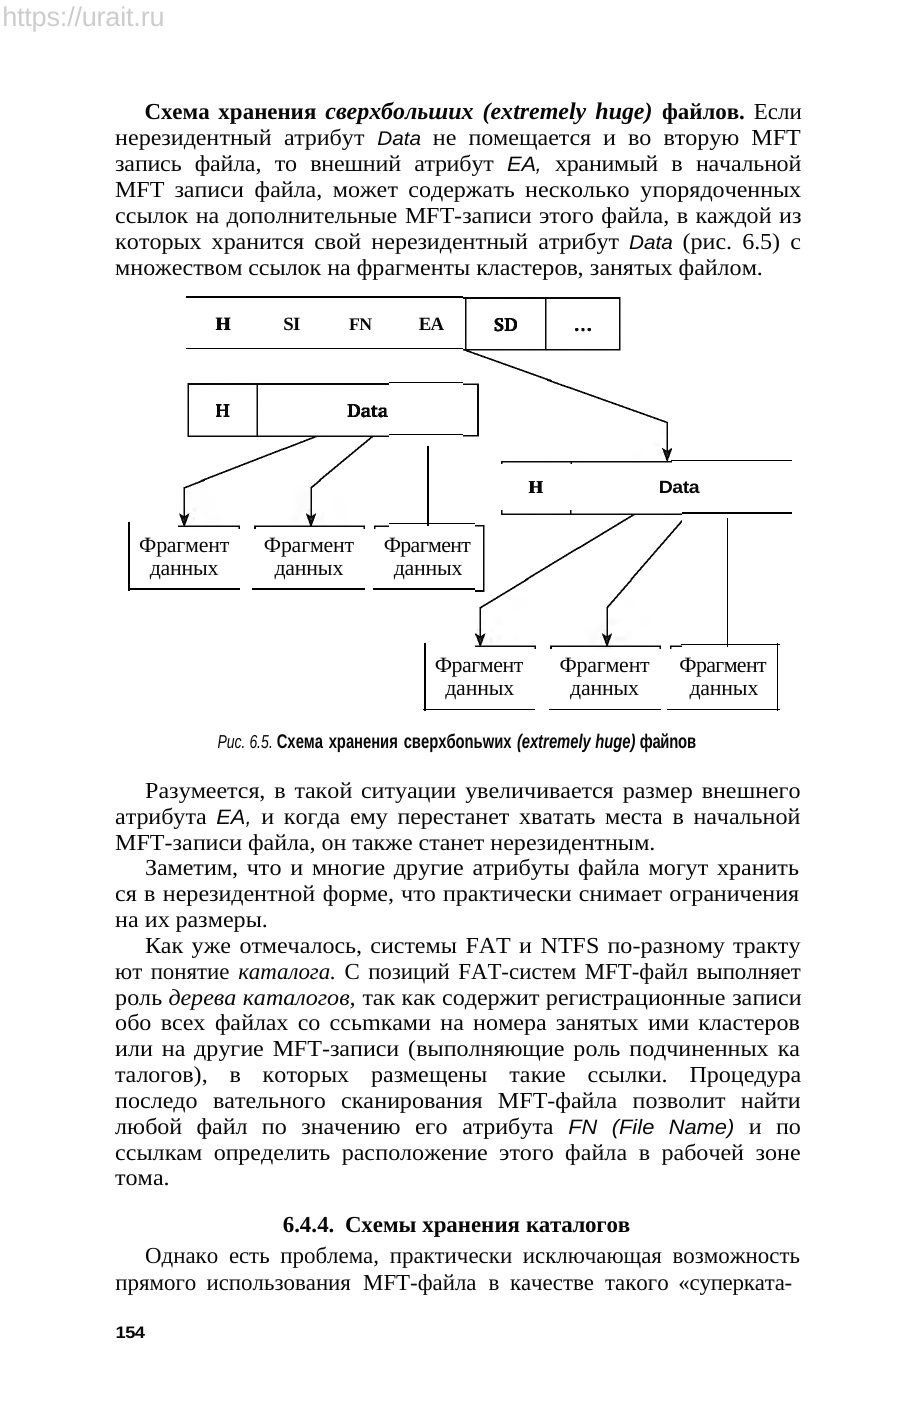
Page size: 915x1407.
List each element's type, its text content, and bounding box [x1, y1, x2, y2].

picture [178, 383, 389, 529]
subtitle Схемы хранения каталогов [283, 1212, 817, 1238]
text Рис. 6.5. Схема хранения сверхбоnьwих (extremely huge) файnов [217, 730, 817, 753]
text Как уже отмечалось, системы FAT и NTFS по-разному тракту­ ют понятие каталога. С позиций FАТ-систем МFТ-файл выполняет роль дерева каталогов, так как содержит регистрационные записи обо всех файлах со ссьmками на номера занятых ими кластеров или на другие МFТ-записи (выполняющие роль подчиненных ка­ талогов), в которых размещены такие ссылки. Процедура последо­ вательного сканирования МFТ-файла позволит найти любой файл по значению его атрибута FN (File Name) и по ссылкам определить расположение этого файла в рабочей зоне тома. [115, 932, 802, 1191]
text Однако есть проблема, практически исключающая возможность прямого использования МFТ-файла в качестве такого «суперката- [115, 1243, 801, 1295]
text Заметим, что и многие другие атрибуты файла могут хранить­ ся в нерезидентной форме, что практически снимает ограничения на их размеры. [115, 855, 800, 932]
text Схема хранения сверхбольших (extremely huge) файлов. Если нерезидентный атрибут Data не помещается и во вторую МFТ­ запись файла, то внешний атрибут ЕА, хранимый в начальной МFТ­ записи файла, может содержать несколько упорядоченных ссылок на дополнительные МFТ-записи этого файла, в каждой из которых хранится свой нерезидентный атрибут Data (рис. 6.5) с множеством ссылок на фрагменты кластеров, занятых файлом. [115, 98, 801, 280]
text 154 [115, 1323, 817, 1342]
picture [463, 297, 672, 464]
picture [475, 510, 682, 649]
text Разумеется, в такой ситуации увеличивается размер внешнего атрибута ЕА, и когда ему перестанет хватать места в начальной МFТ-записи файла, он также станет нерезидентным. [115, 777, 801, 855]
